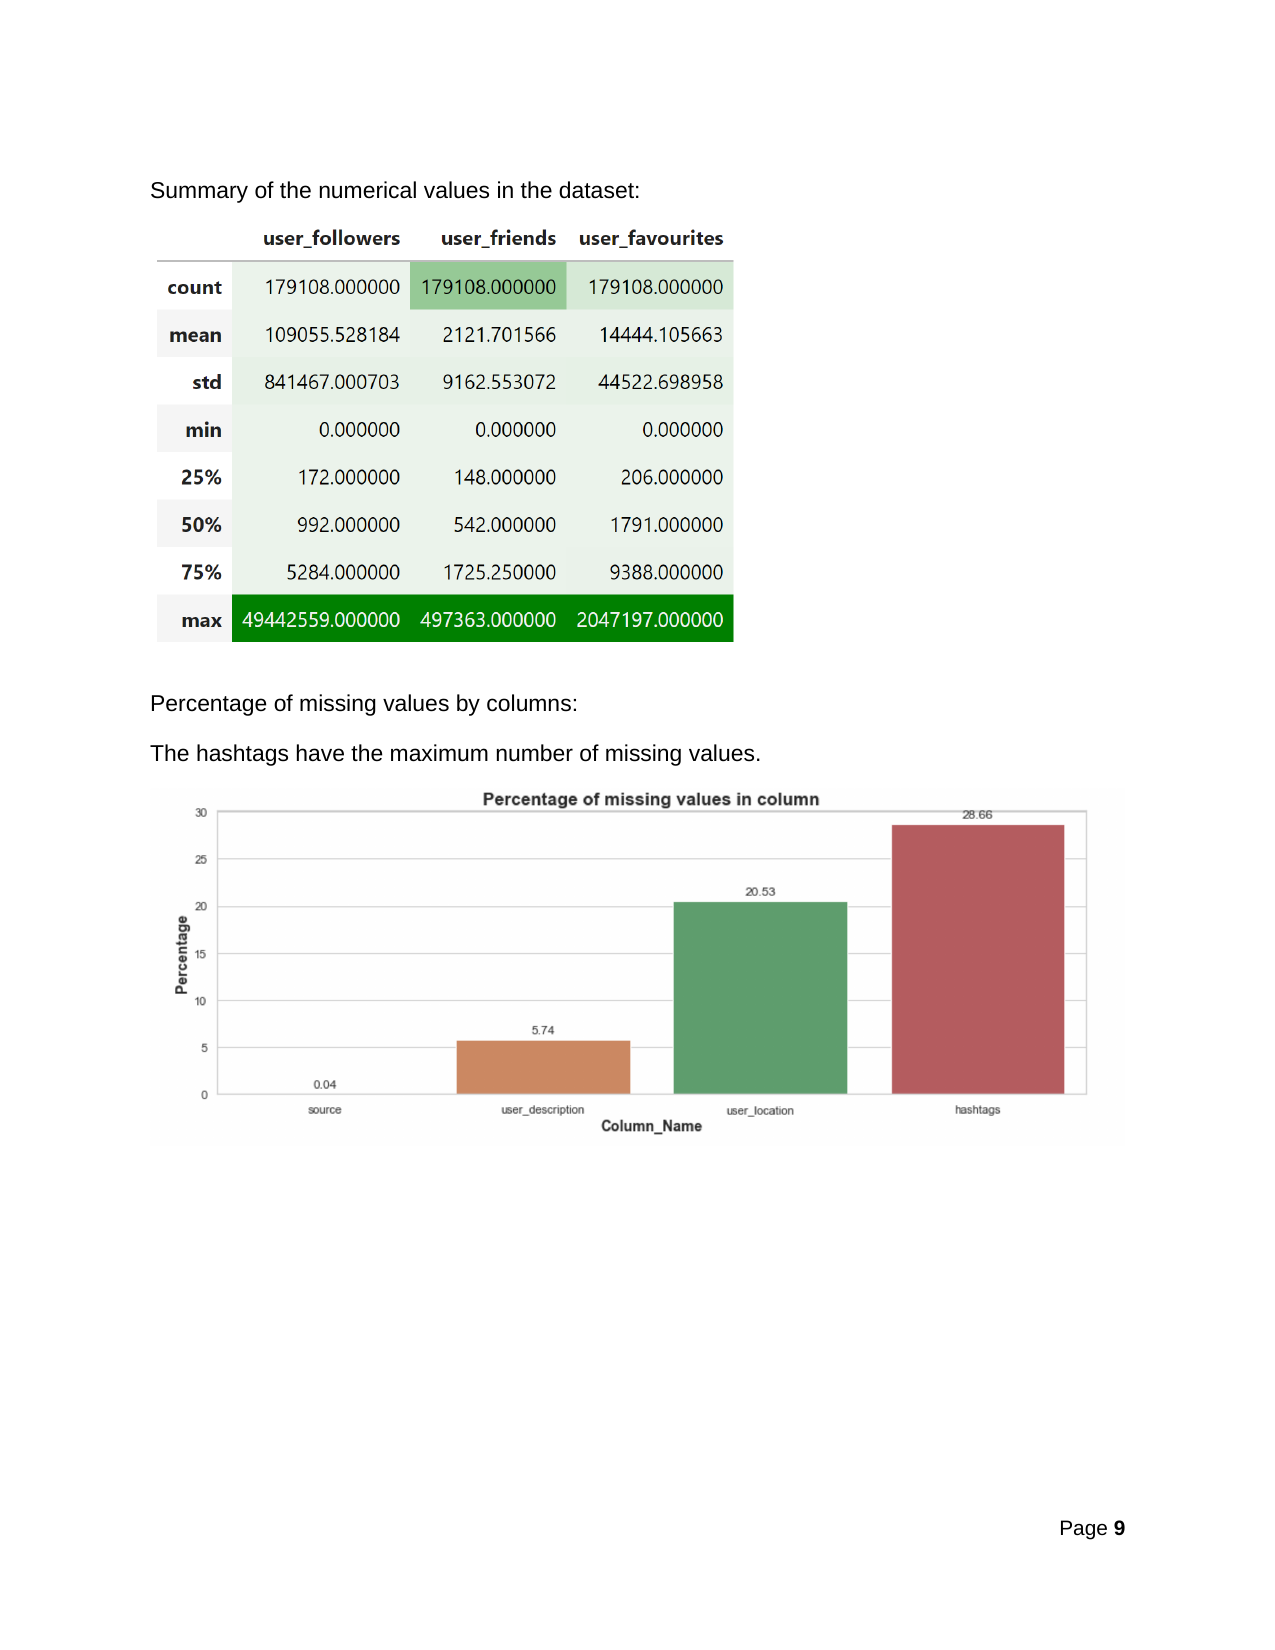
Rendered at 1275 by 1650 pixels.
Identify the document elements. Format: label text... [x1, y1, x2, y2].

picture [150, 788, 1125, 1146]
text The hashtags have the maximum number of missing values. [150, 739, 1125, 766]
text Percentage of missing values by columns: [150, 690, 1125, 717]
picture [150, 226, 744, 668]
text Summary of the numerical values in the dataset: [150, 177, 1125, 203]
